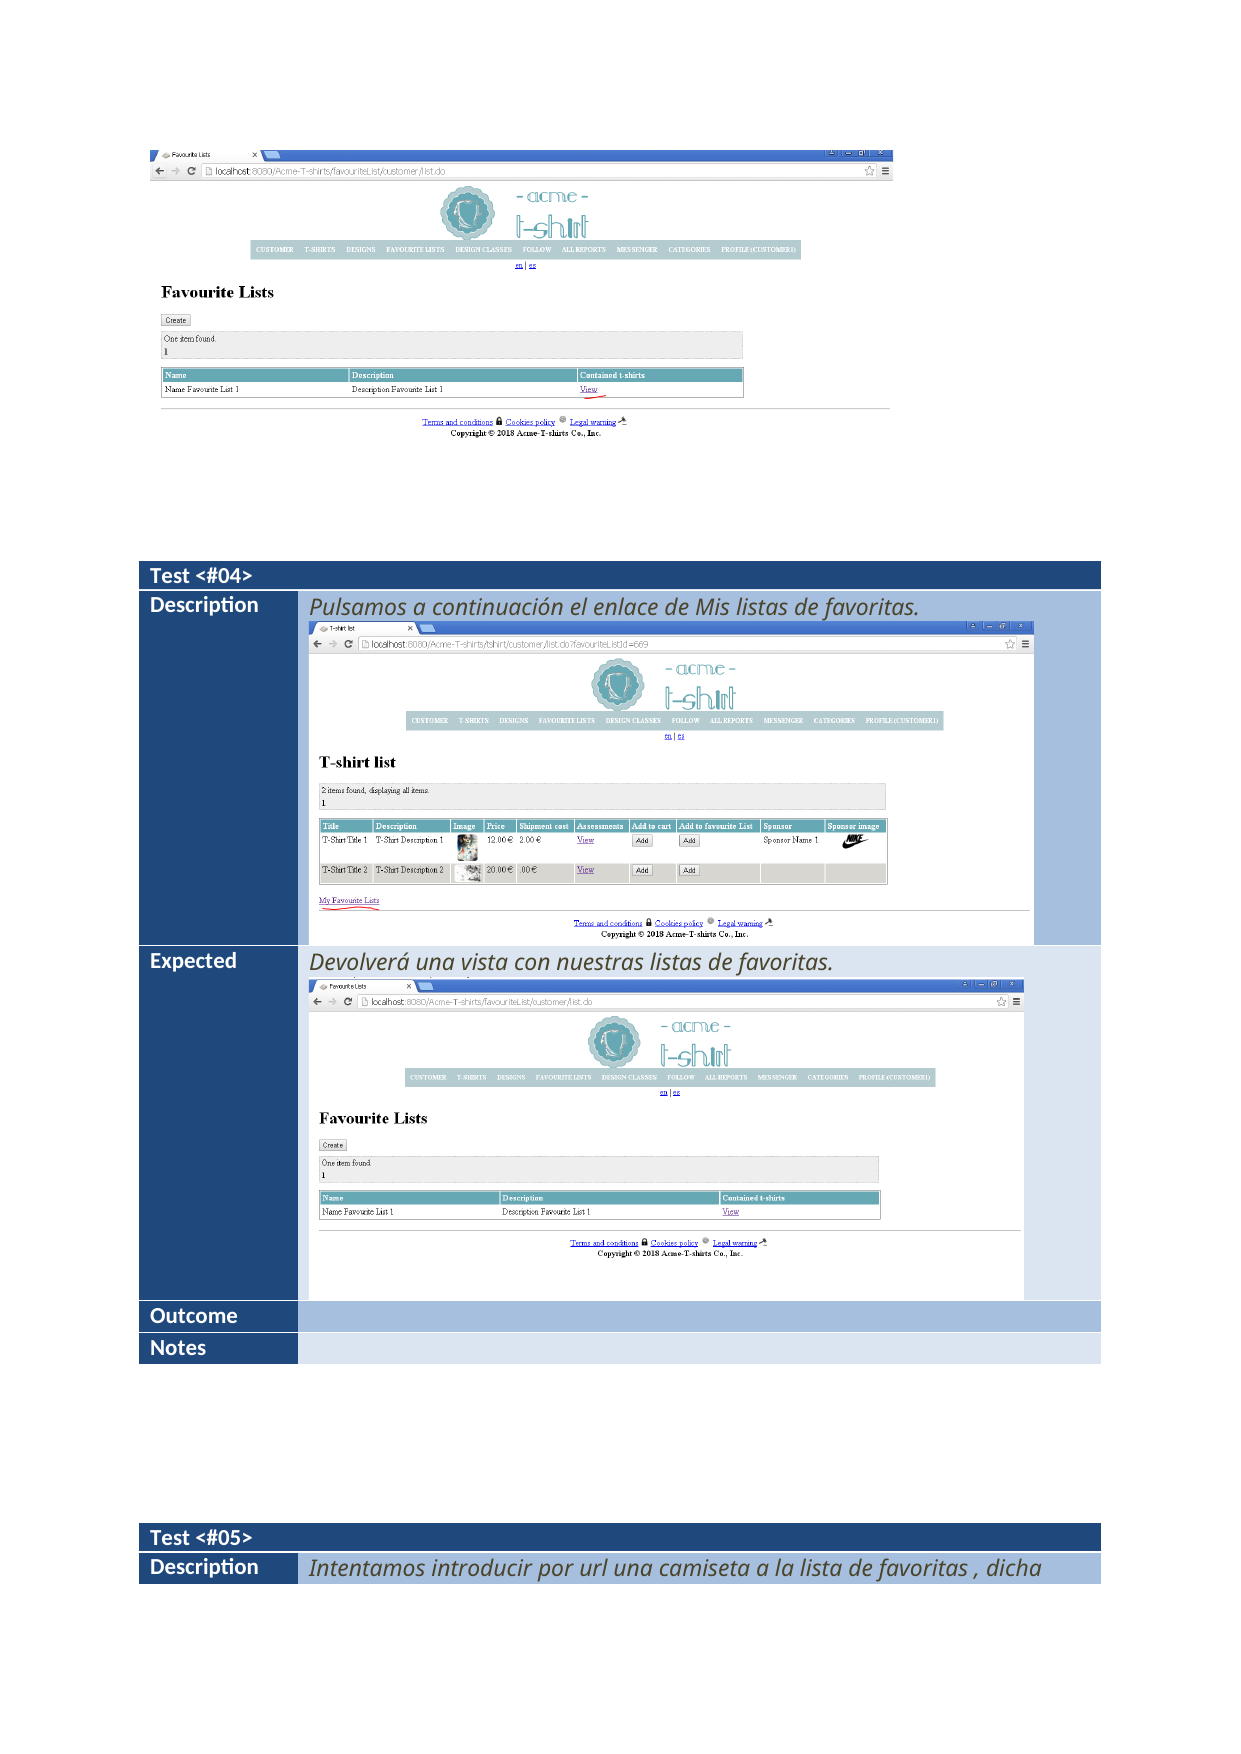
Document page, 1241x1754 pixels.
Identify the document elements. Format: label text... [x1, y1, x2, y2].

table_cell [298, 1553, 1101, 1584]
table_cell Outcome [139, 1301, 298, 1332]
table_header Test <#05> [139, 1523, 1101, 1551]
table_cell Notes [139, 1333, 298, 1364]
table_cell [298, 1333, 1101, 1364]
picture [150, 150, 894, 483]
table_cell Description [139, 1553, 298, 1584]
picture [308, 621, 1034, 945]
table_cell Devolverá una vista con nuestras listas de favoritas. [298, 946, 1101, 1300]
table_cell Expected [139, 946, 298, 1300]
picture [308, 977, 1024, 1300]
table_cell [298, 1301, 1101, 1332]
table_header Test <#04> [139, 561, 1101, 589]
table_cell Description [139, 591, 298, 945]
table_cell Pulsamos a continuación el enlace de Mis listas de favoritas. [298, 591, 1101, 945]
